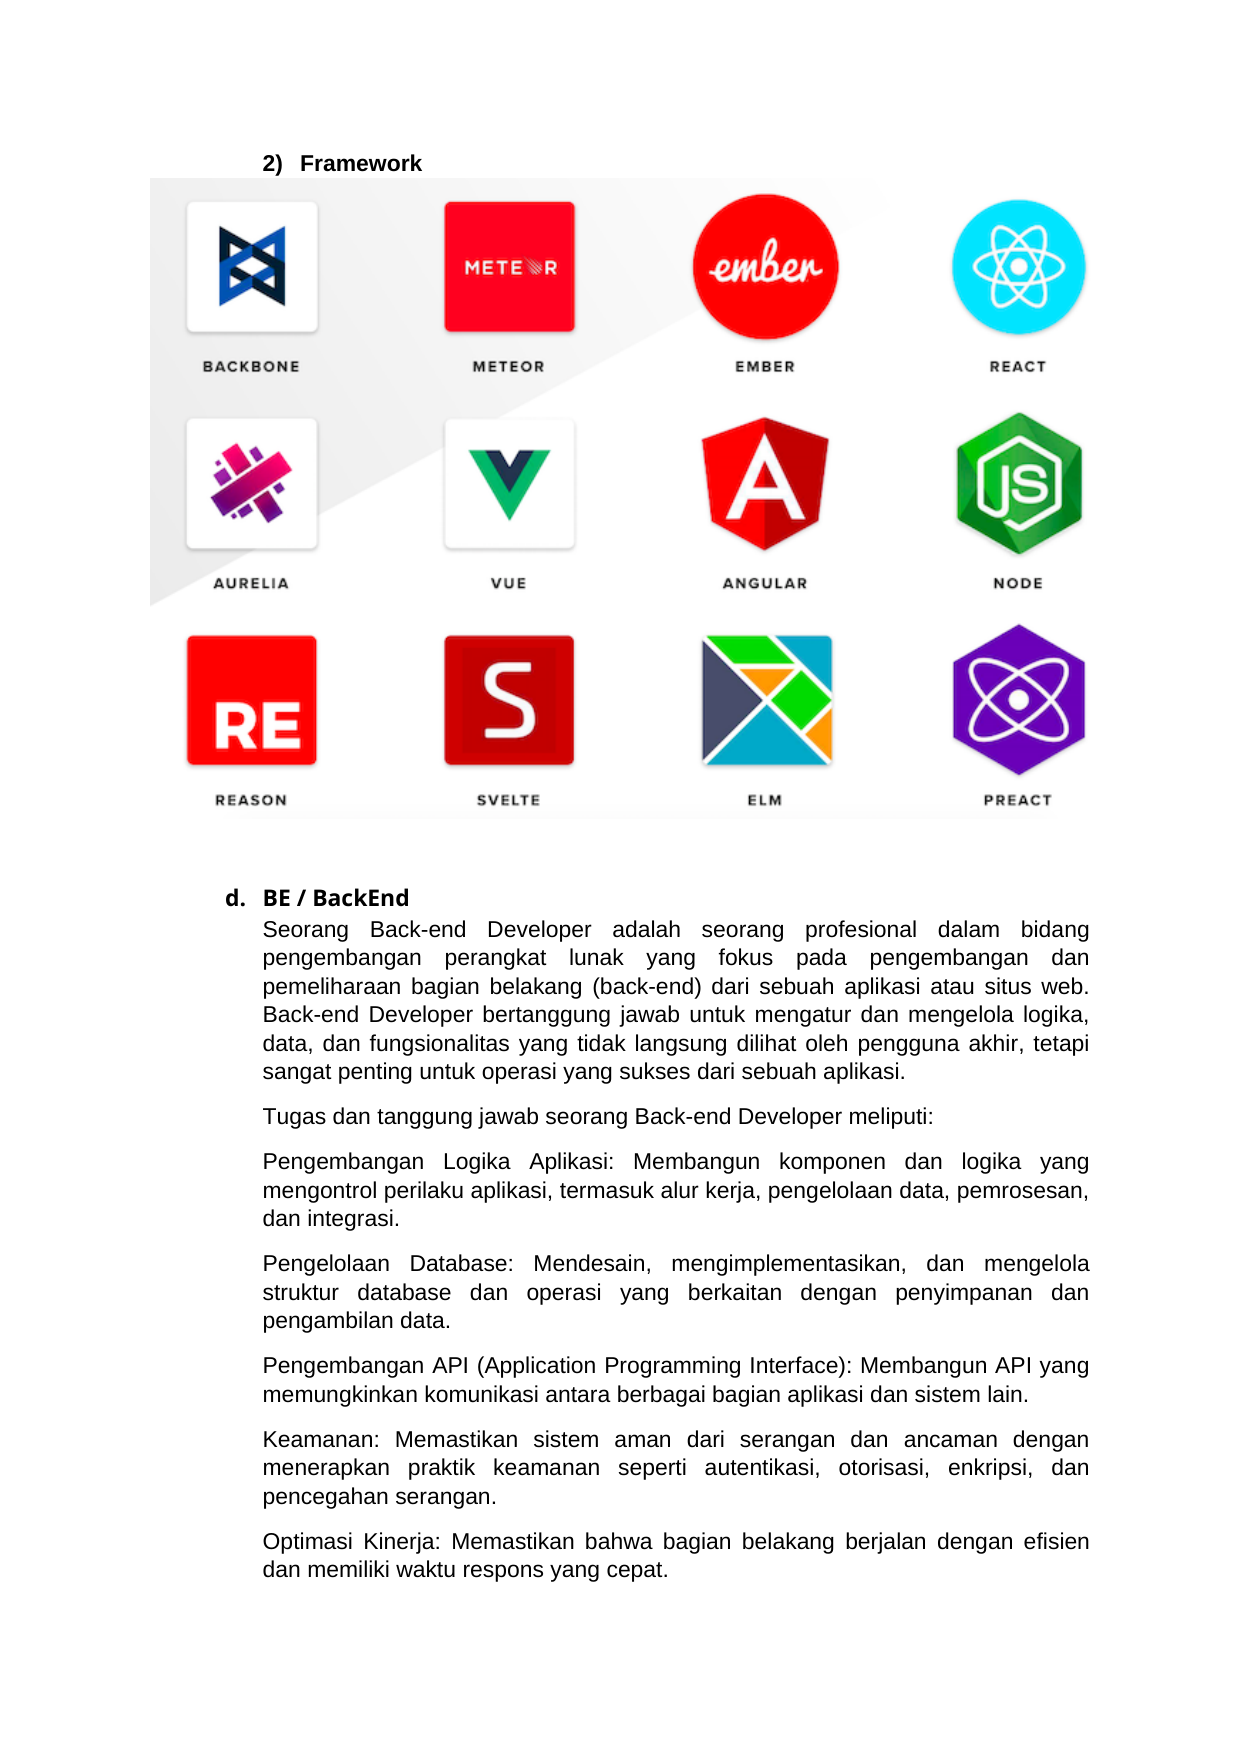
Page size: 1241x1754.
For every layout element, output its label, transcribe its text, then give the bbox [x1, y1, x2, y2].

text Pengelolaan Database: Mendesain, mengimplementasikan, dan mengelola struktur database dan operasi yang berkaitan dengan penyimpanan dan pengambilan data. [262, 1250, 1090, 1333]
text Pengembangan Logika Aplikasi: Membangun komponen dan logika yang mengontrol perilaku aplikasi, termasuk alur kerja, pengelolaan data, pemrosesan, dan integrasi. [262, 1148, 1090, 1231]
text Optimasi Kinerja: Memastikan bahwa bagian belakang berjalan dengan efisien dan memiliki waktu respons yang cepat. [262, 1528, 1090, 1582]
picture [150, 178, 1125, 819]
text Keamanan: Memastikan sistem aman dari serangan dan ancaman dengan menerapkan praktik keamanan seperti autentikasi, otorisasi, enkripsi, dan pencegahan serangan. [262, 1426, 1090, 1509]
text Tugas dan tanggung jawab seorang Back-end Developer meliputi: [262, 1103, 1090, 1129]
subtitle BE / BackEnd [225, 882, 1090, 913]
text Pengembangan API (Application Programming Interface): Membangun API yang memungkinkan komunikasi antara berbagai bagian aplikasi dan sistem lain. [262, 1352, 1090, 1407]
text Seorang Back-end Developer adalah seorang profesional dalam bidang pengembangan perangkat lunak yang fokus pada pengembangan dan pemeliharaan bagian belakang (back-end) dari sebuah aplikasi atau situs web. Back-end Developer bertanggung jawab untuk mengatur dan mengelola logika, data, dan fungsionalitas yang tidak langsung dilihat oleh pengguna akhir, tetapi sangat penting untuk operasi yang sukses dari sebuah aplikasi. [262, 916, 1090, 1084]
subtitle Framework [262, 150, 1090, 176]
